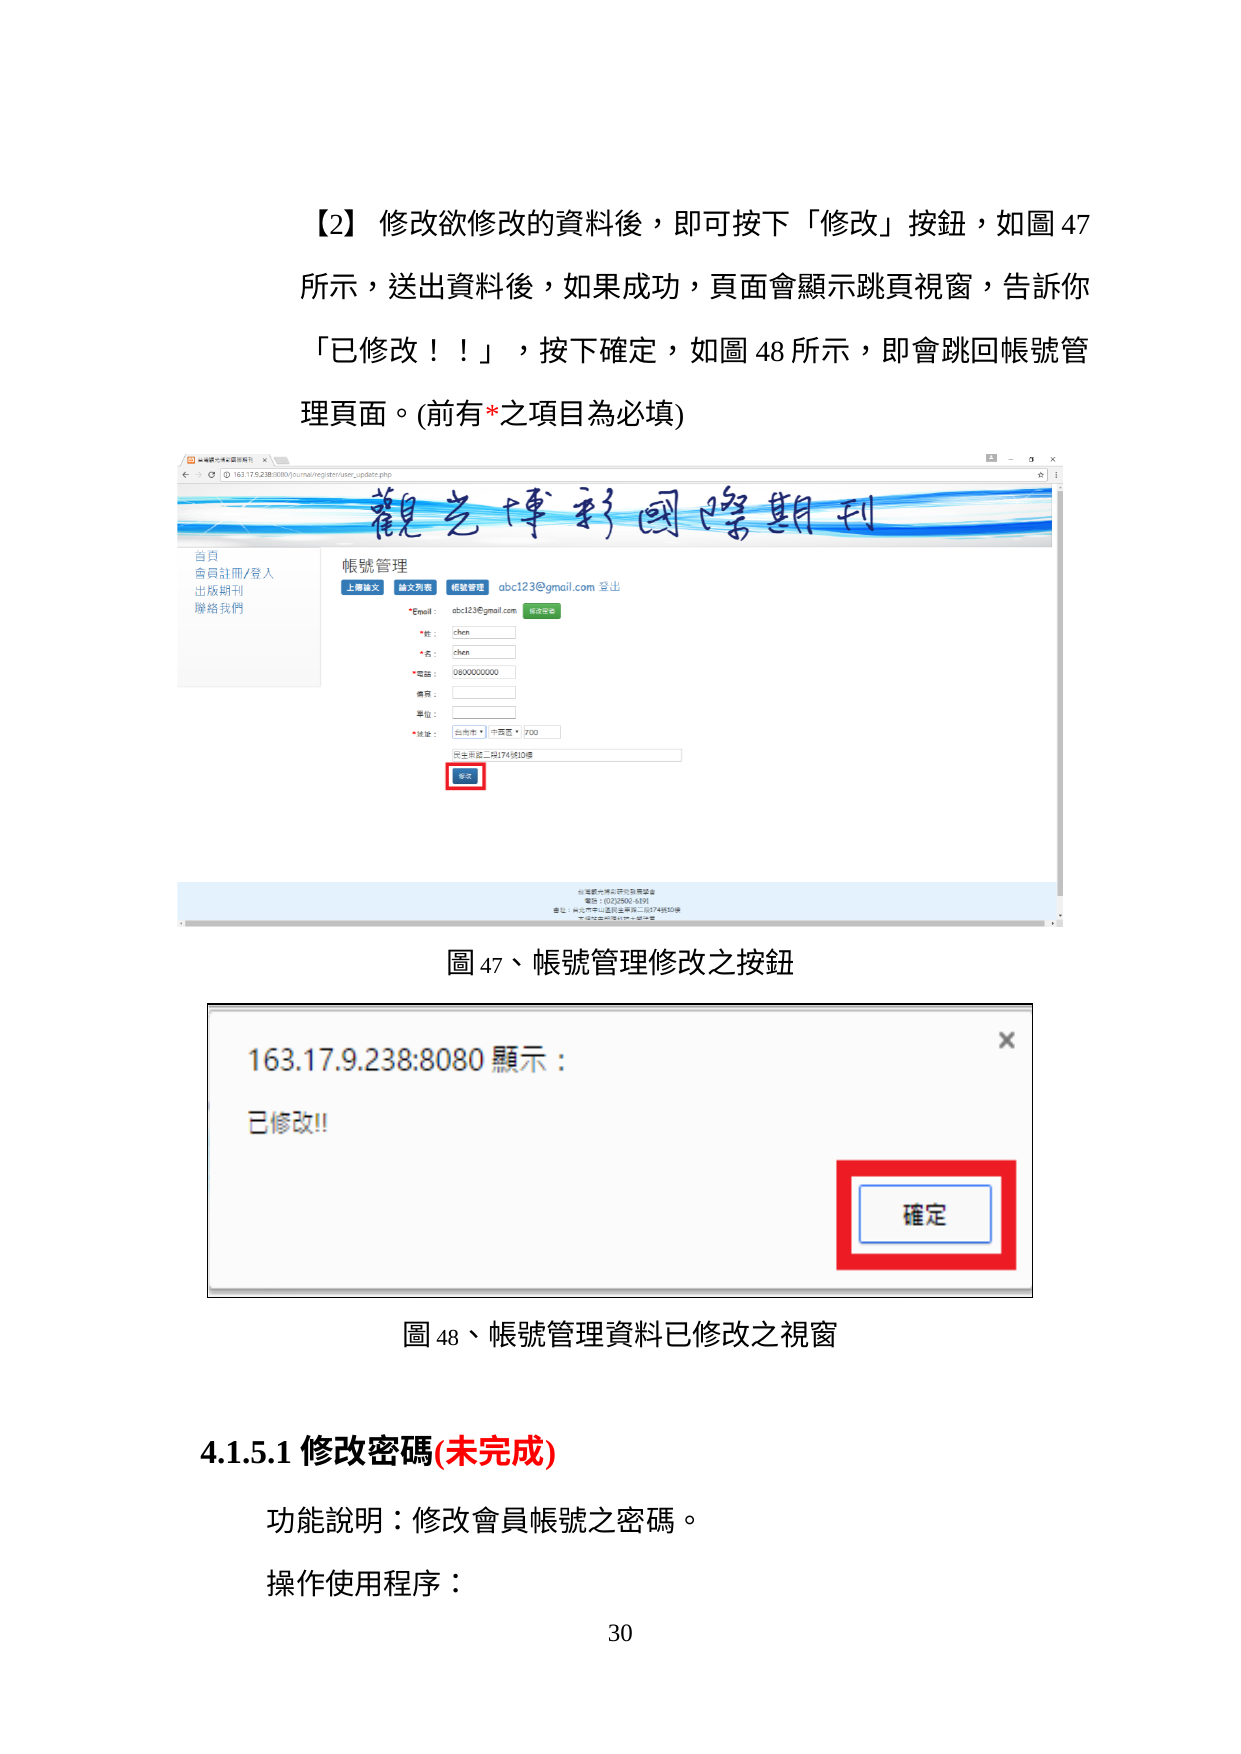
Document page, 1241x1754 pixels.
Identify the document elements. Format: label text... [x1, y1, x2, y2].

list 修改欲修改的資料後，即可按下「修改」按鈕，如圖47所示，送出資料後，如果成功，頁面會顯示跳頁視窗，告訴你「已修改！！」，按下確定，如圖48所示，即會跳回帳號管理頁面。(前有*之項目為必填) [300, 200, 1090, 433]
text 操作使用程序： [150, 1561, 1090, 1603]
text 圖48、帳號管理資料已修改之視窗 [150, 1311, 1090, 1354]
picture [208, 1005, 1032, 1297]
text 功能說明：修改會員帳號之密碼。 [150, 1497, 1090, 1540]
picture [177, 454, 1063, 927]
text 4.1.5.1 修改密碼(未完成) [150, 1425, 1090, 1473]
text 圖47、帳號管理修改之按鈕 [150, 939, 1090, 982]
